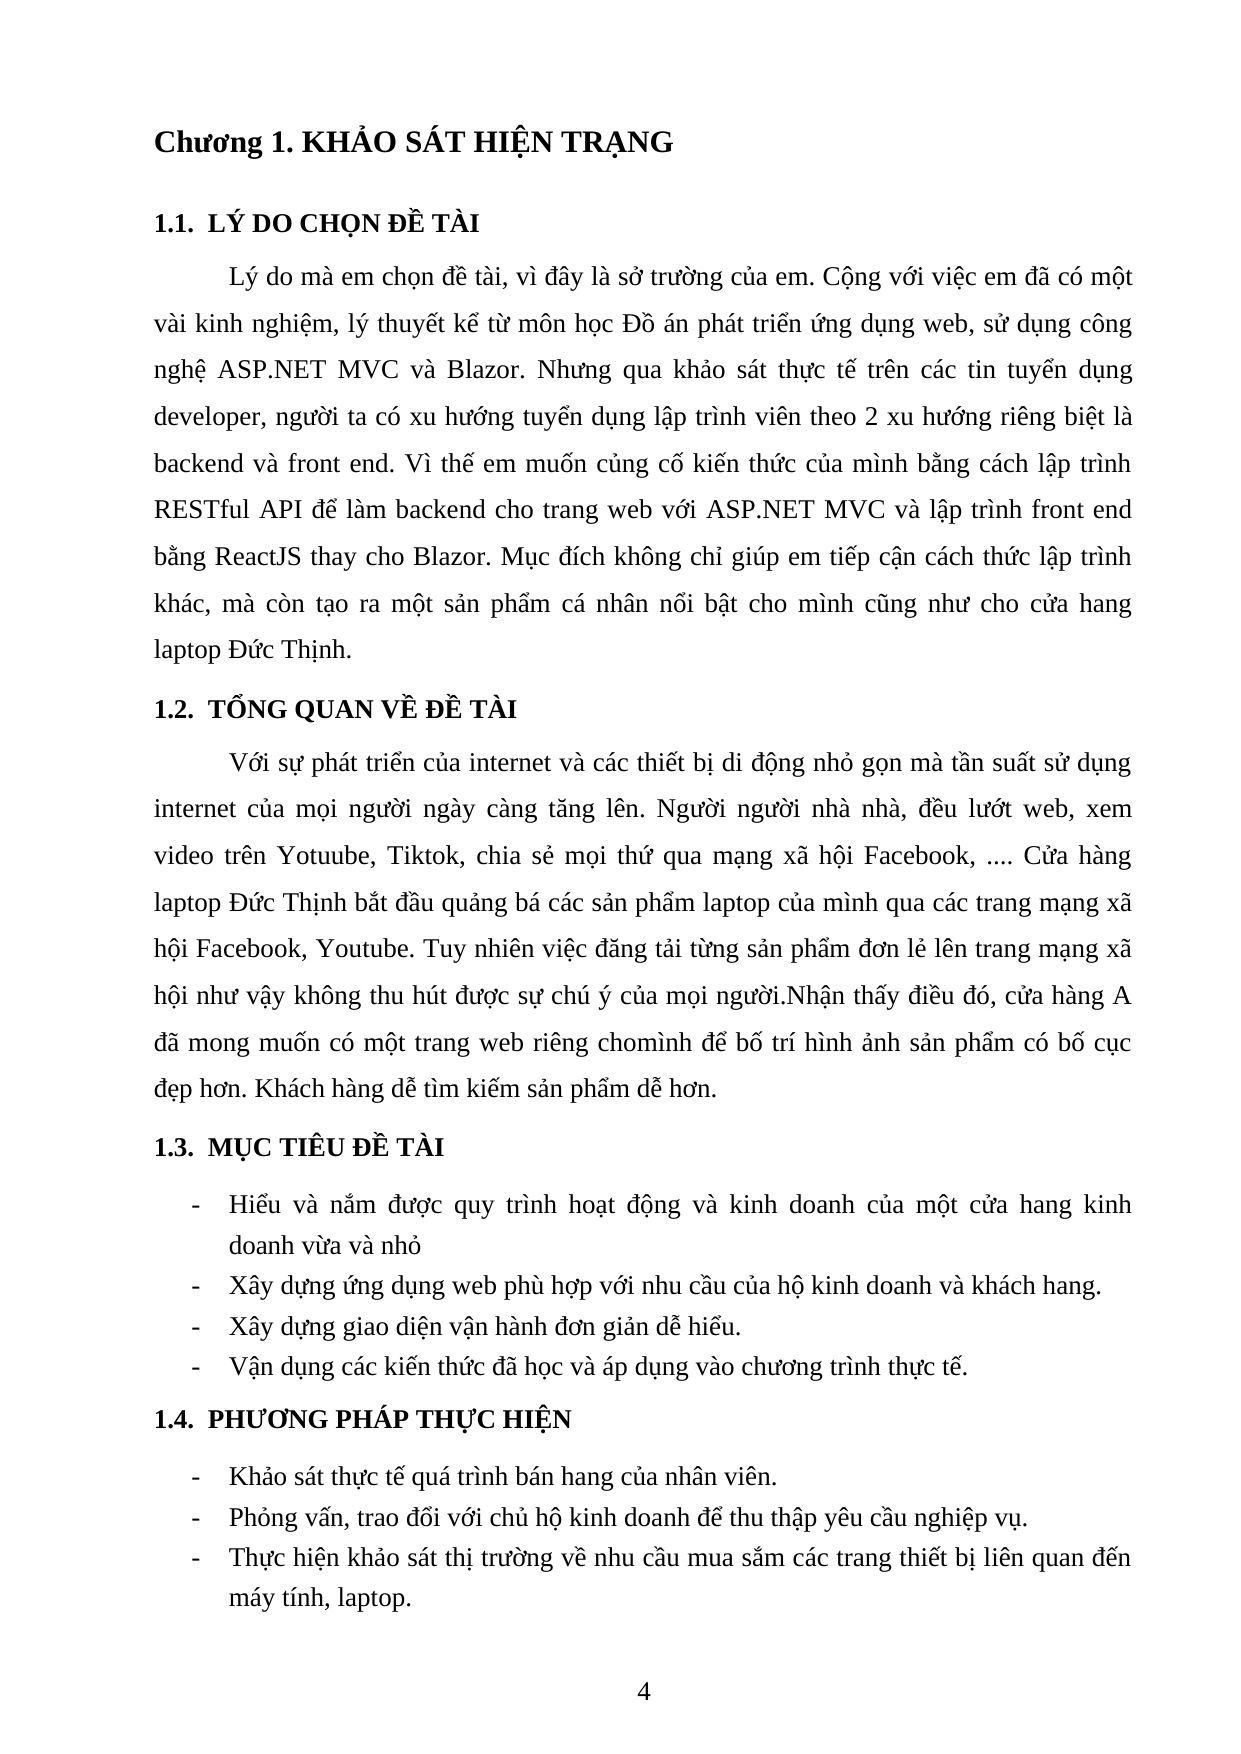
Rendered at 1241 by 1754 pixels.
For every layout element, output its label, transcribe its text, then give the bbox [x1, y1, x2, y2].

list Thực hiện khảo sát thị trường về nhu cầu mua sắm các trang thiết bị liên quan đến máy tính, laptop. [191, 1541, 1134, 1613]
list Vận dụng các kiến thức đã học và áp dụng vào chương trình thực tế. [191, 1350, 1134, 1381]
text Mục tiêu đề tài [153, 1132, 1134, 1163]
text Phương pháp thực hiện [153, 1403, 1134, 1434]
list Xây dựng ứng dụng web phù hợp với nhu cầu của hộ kinh doanh và khách hang. [191, 1269, 1134, 1301]
text KHẢO SÁT HIỆN TRẠNG [153, 123, 1134, 159]
list Xây dựng giao diện vận hành đơn giản dễ hiểu. [191, 1310, 1134, 1341]
text Lý do mà em chọn đề tài, vì đây là sở trường của em. Cộng với việc em đã có một vài kinh nghiệm, lý thuyết kể từ môn học Đồ án phát triển ứng dụng web, sử dụng công nghệ ASP.NET MVC và Blazor. Nhưng qua khảo sát thực tế trên các tin tuyển dụng developer, người ta có xu hướng tuyển dụng lập trình viên theo 2 xu hướng riêng biệt là backend và front end. Vì thế em muốn củng cố kiến thức của mình bằng cách lập trình RESTful API để làm backend cho trang web với ASP.NET MVC và lập trình front end bằng ReactJS thay cho Blazor. Mục đích không chỉ giúp em tiếp cận cách thức lập trình khác, mà còn tạo ra một sản phẩm cá nhân nổi bật cho mình cũng như cho cửa hang laptop Đức Thịnh. [153, 260, 1134, 665]
text Lý do chọn đề tài [153, 207, 1134, 238]
list Khảo sát thực tế quá trình bán hang của nhân viên. [191, 1460, 1134, 1491]
list Phỏng vấn, trao đổi với chủ hộ kinh doanh để thu thập yêu cầu nghiệp vụ. [191, 1501, 1134, 1532]
list Hiểu và nắm được quy trình hoạt động và kinh doanh của một cửa hang kinh doanh vừa và nhỏ [191, 1189, 1134, 1260]
text Tổng quan về đề tài [153, 693, 1134, 724]
text Với sự phát triển của internet và các thiết bị di động nhỏ gọn mà tần suất sử dụng internet của mọi người ngày càng tăng lên. Người người nhà nhà, đều lướt web, xem video trên Yotuube, Tiktok, chia sẻ mọi thứ qua mạng xã hội Facebook, .... Cửa hàng laptop Đức Thịnh bắt đầu quảng bá các sản phẩm laptop của mình qua các trang mạng xã hội Facebook, Youtube. Tuy nhiên việc đăng tải từng sản phẩm đơn lẻ lên trang mạng xã hội như vậy không thu hút được sự chú ý của mọi người.Nhận thấy điều đó, cửa hàng A đã mong muốn có một trang web riêng chomình để bố trí hình ảnh sản phẩm có bố cục đẹp hơn. Khách hàng dễ tìm kiếm sản phẩm dễ hơn. [153, 746, 1134, 1103]
